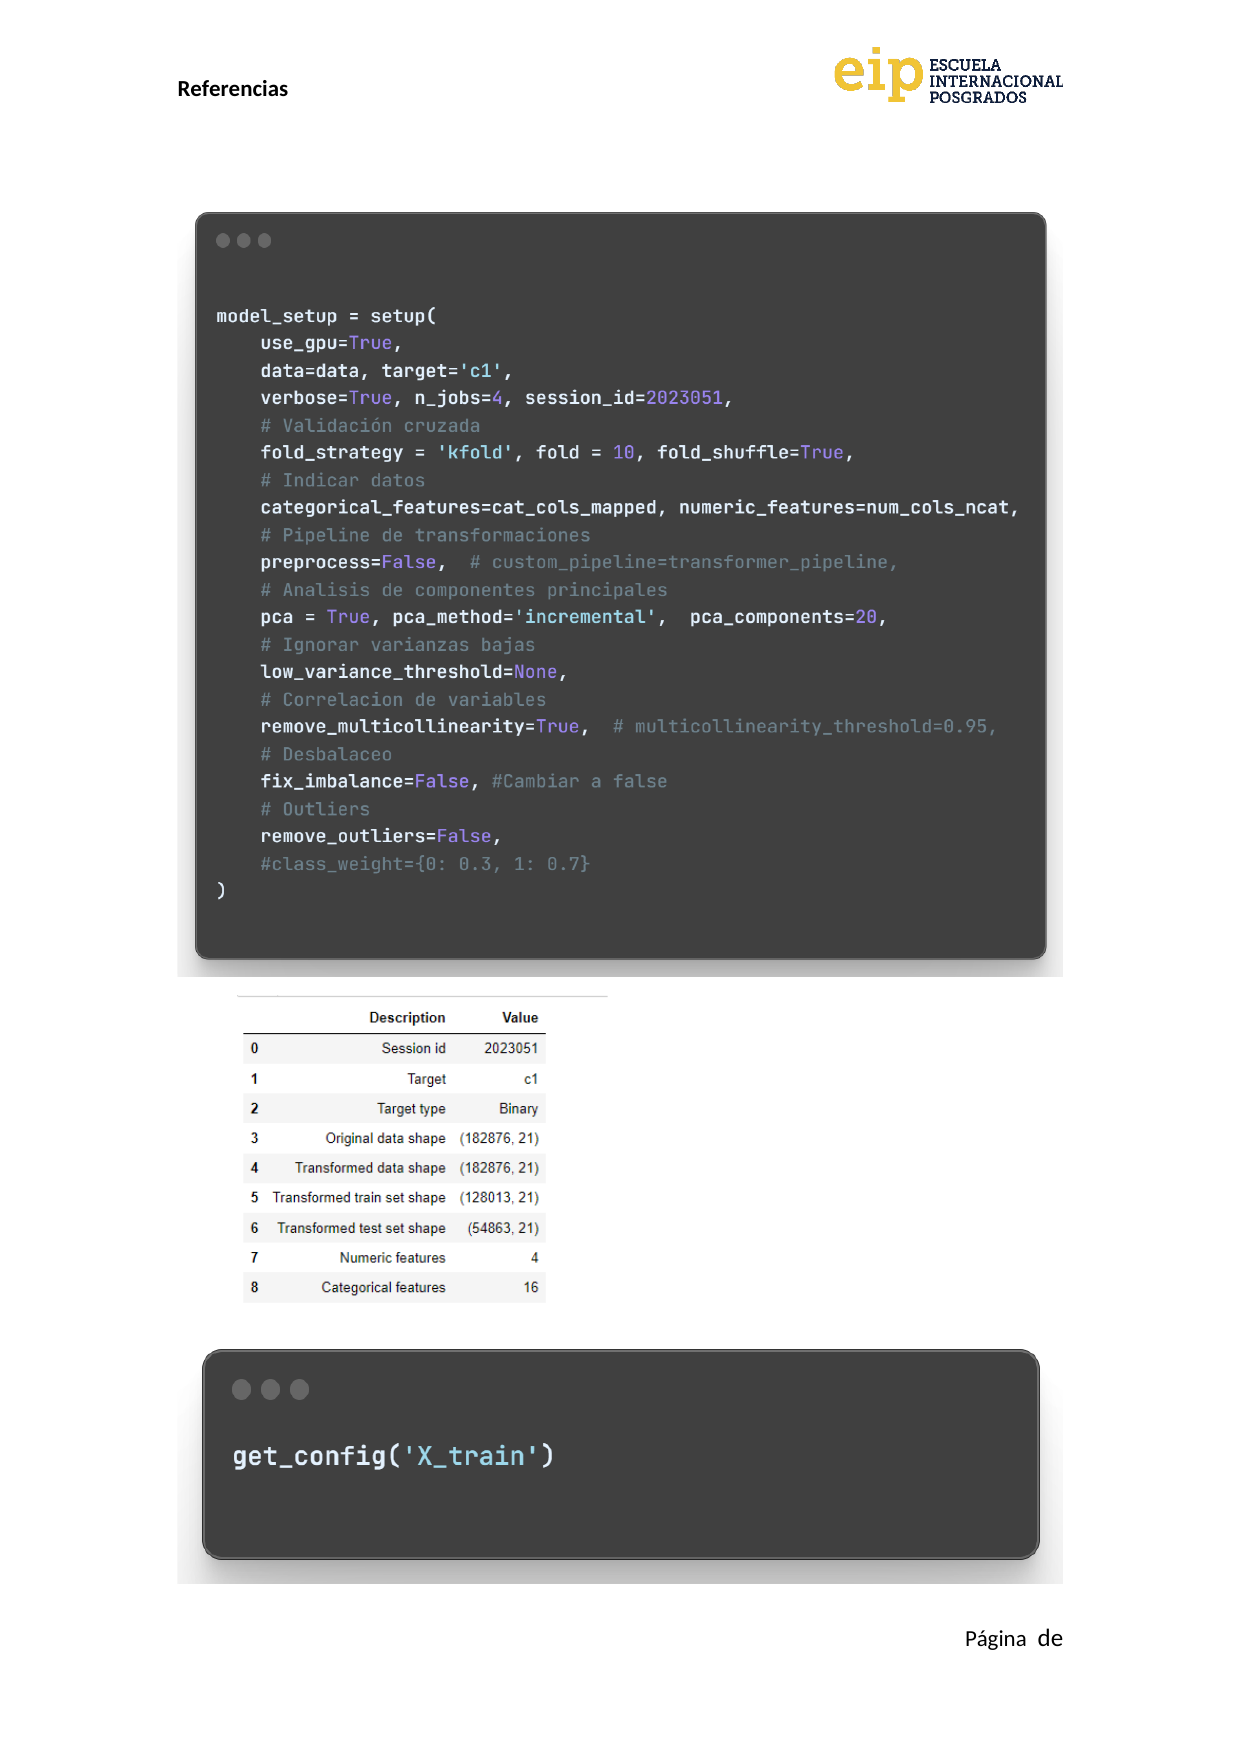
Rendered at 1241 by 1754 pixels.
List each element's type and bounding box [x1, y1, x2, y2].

picture [834, 47, 1063, 103]
picture [177, 995, 608, 1306]
picture [177, 1324, 1063, 1584]
picture [177, 194, 1063, 977]
